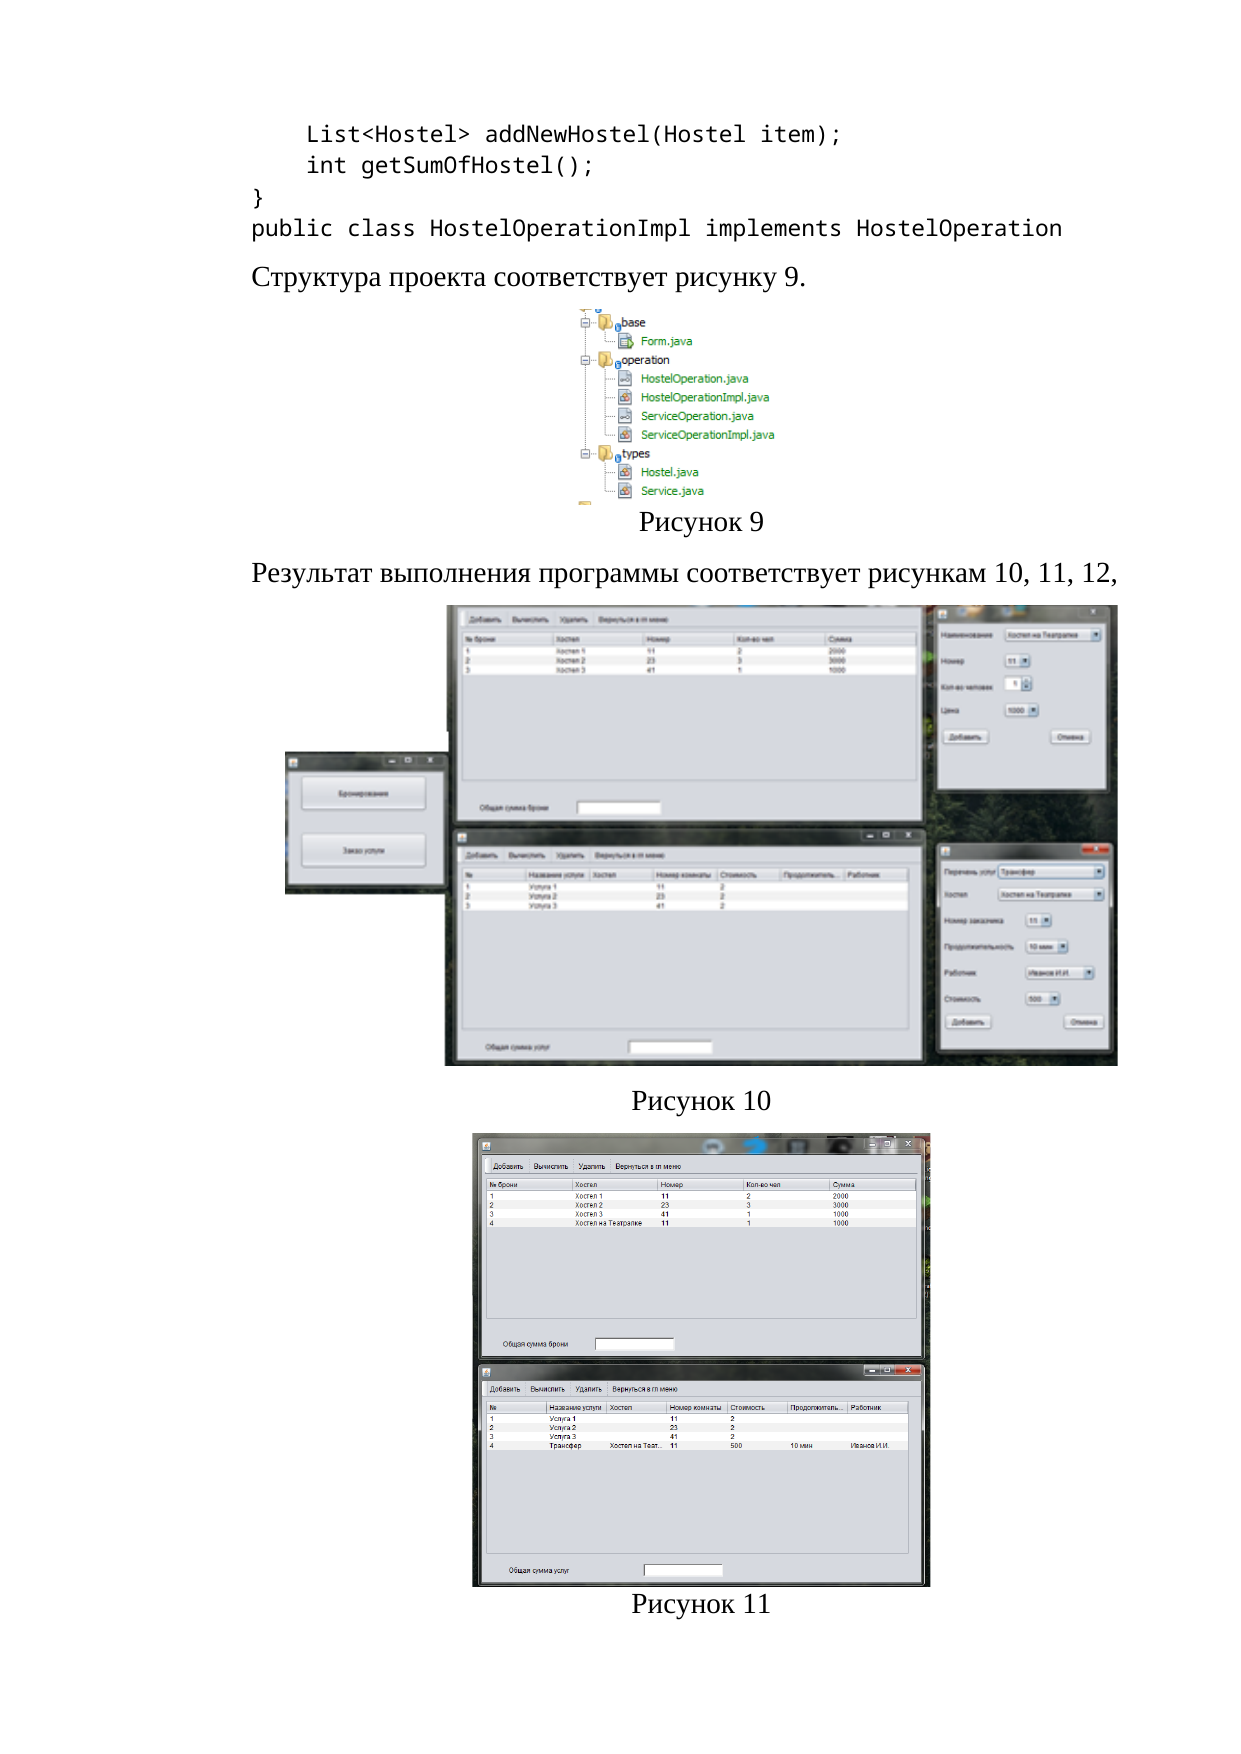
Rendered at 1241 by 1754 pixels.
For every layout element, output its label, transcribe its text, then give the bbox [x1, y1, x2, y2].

picture [576, 309, 827, 505]
picture [472, 1133, 931, 1587]
text List<Hostel> addNewHostel(Hostel item); [177, 118, 1152, 149]
text Рисунок 10 [177, 1083, 1152, 1116]
text Результат выполнения программы соответствует рисункам 10, 11, 12, [177, 555, 1152, 588]
text int getSumOfHostel(); [177, 149, 1152, 181]
text Рисунок 11 [177, 1586, 1152, 1620]
text Рисунок 9 [177, 504, 1152, 538]
text } [177, 181, 1152, 212]
text public class HostelOperationImpl implements HostelOperation [177, 212, 1152, 243]
text Структура проекта соответствует рисунку 9. [177, 259, 1152, 292]
picture [285, 605, 1118, 1066]
